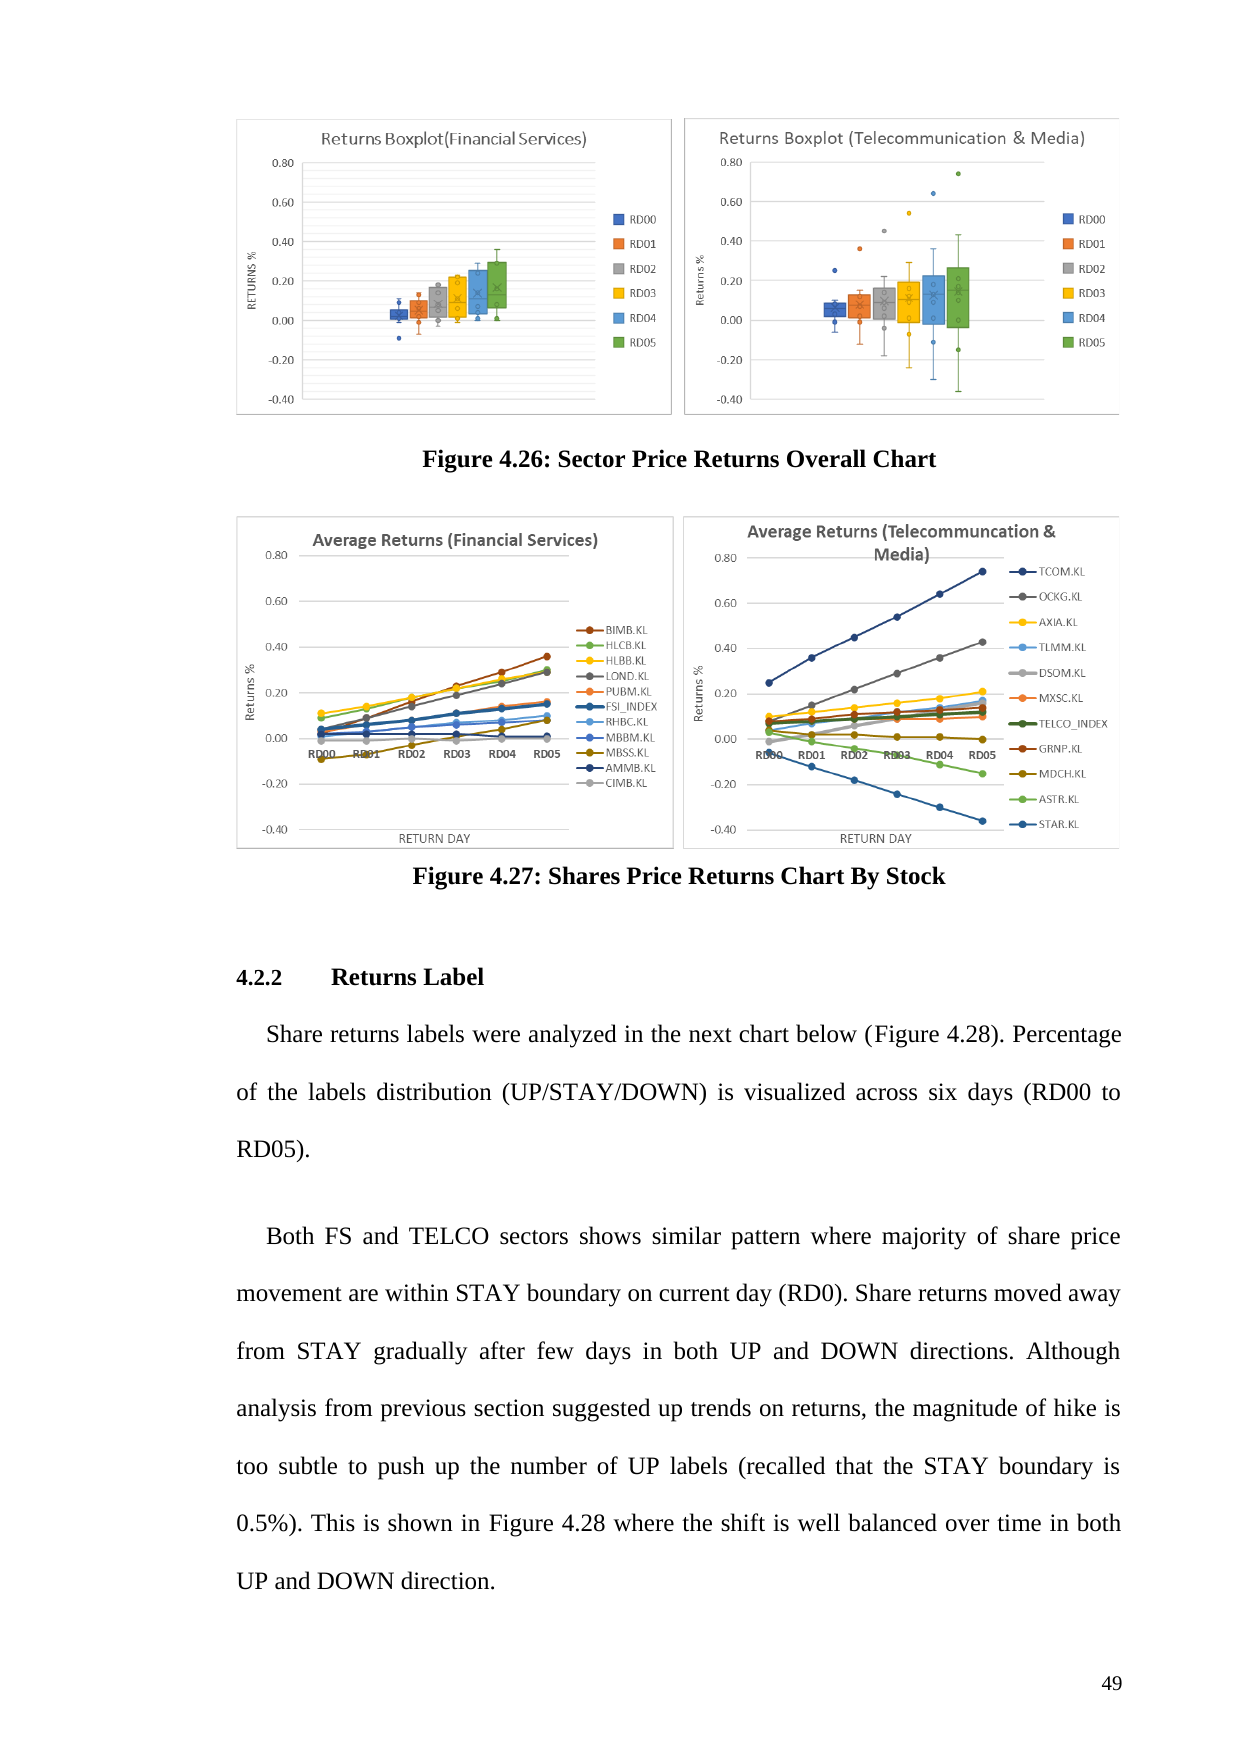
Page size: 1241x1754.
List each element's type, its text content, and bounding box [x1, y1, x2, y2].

subtitle Returns Label [236, 962, 1122, 991]
text Figure 4.5: Shares Price Returns Chart By Stock [236, 861, 1122, 889]
text Figure 4.4: Sector Price Returns Overall Chart [236, 444, 1122, 473]
picture [236, 118, 1120, 415]
picture [236, 516, 1120, 849]
